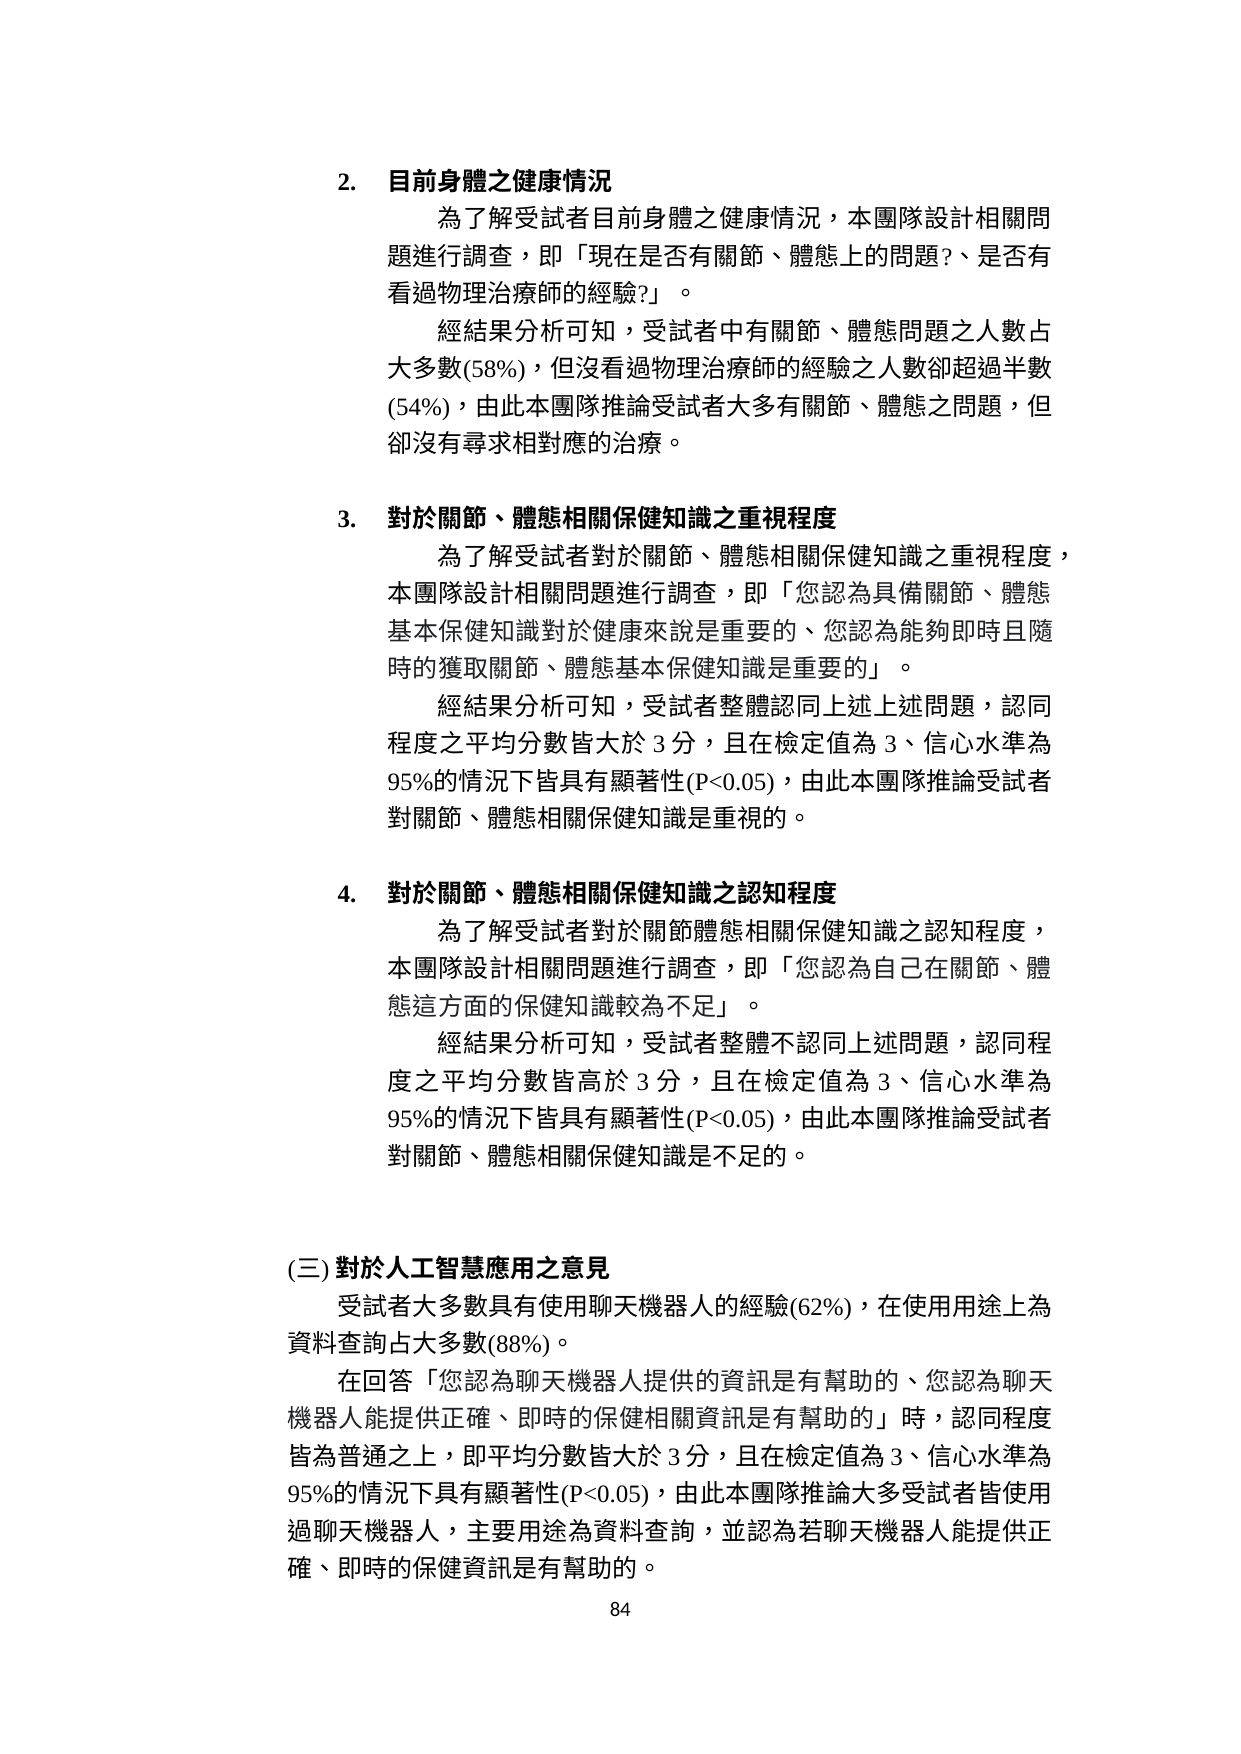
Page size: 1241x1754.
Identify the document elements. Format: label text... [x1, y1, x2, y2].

list 為了解受試者目前身體之健康情況，本團隊設計相關問題進行調查，即「現在是否有關節、體態上的問題?、是否有看過物理治療師的經驗?」。 [387, 198, 1053, 311]
text (三) 對於人工智慧應用之意見 [187, 1248, 1053, 1286]
list 經結果分析可知，受試者整體不認同上述問題，認同程度之平均分數皆高於3分，且在檢定值為3、信心水準為95%的情況下皆具有顯著性(P<0.05)，由此本團隊推論受試者對關節、體態相關保健知識是不足的。 [387, 1023, 1053, 1173]
text 受試者大多數具有使用聊天機器人的經驗(62%)，在使用用途上為資料查詢占大多數(88%)。 [287, 1286, 1053, 1361]
list 為了解受試者對於關節、體態相關保健知識之重視程度，本團隊設計相關問題進行調查，即「您認為具備關節、體態基本保健知識對於健康來說是重要的、您認為能夠即時且隨時的獲取關節、體態基本保健知識是重要的」。 [387, 536, 1053, 686]
list 對於關節、體態相關保健知識之認知程度 [337, 873, 1053, 911]
list 經結果分析可知，受試者中有關節、體態問題之人數占大多數(58%)，但沒看過物理治療師的經驗之人數卻超過半數(54%)，由此本團隊推論受試者大多有關節、體態之問題，但卻沒有尋求相對應的治療。 [387, 311, 1053, 461]
list 為了解受試者對於關節體態相關保健知識之認知程度，本團隊設計相關問題進行調查，即「您認為自己在關節、體態這方面的保健知識較為不足」。 [387, 911, 1053, 1023]
list 對於關節、體態相關保健知識之重視程度 [337, 498, 1053, 536]
list 經結果分析可知，受試者整體認同上述上述問題，認同程度之平均分數皆大於3分，且在檢定值為3、信心水準為95%的情況下皆具有顯著性(P<0.05)，由此本團隊推論受試者對關節、體態相關保健知識是重視的。 [387, 686, 1053, 836]
text 在回答「您認為聊天機器人提供的資訊是有幫助的、您認為聊天機器人能提供正確、即時的保健相關資訊是有幫助的」時，認同程度皆為普通之上，即平均分數皆大於3分，且在檢定值為3、信心水準為95%的情況下具有顯著性(P<0.05)，由此本團隊推論大多受試者皆使用過聊天機器人，主要用途為資料查詢，並認為若聊天機器人能提供正確、即時的保健資訊是有幫助的。 [287, 1361, 1053, 1586]
list 目前身體之健康情況 [337, 161, 1053, 198]
